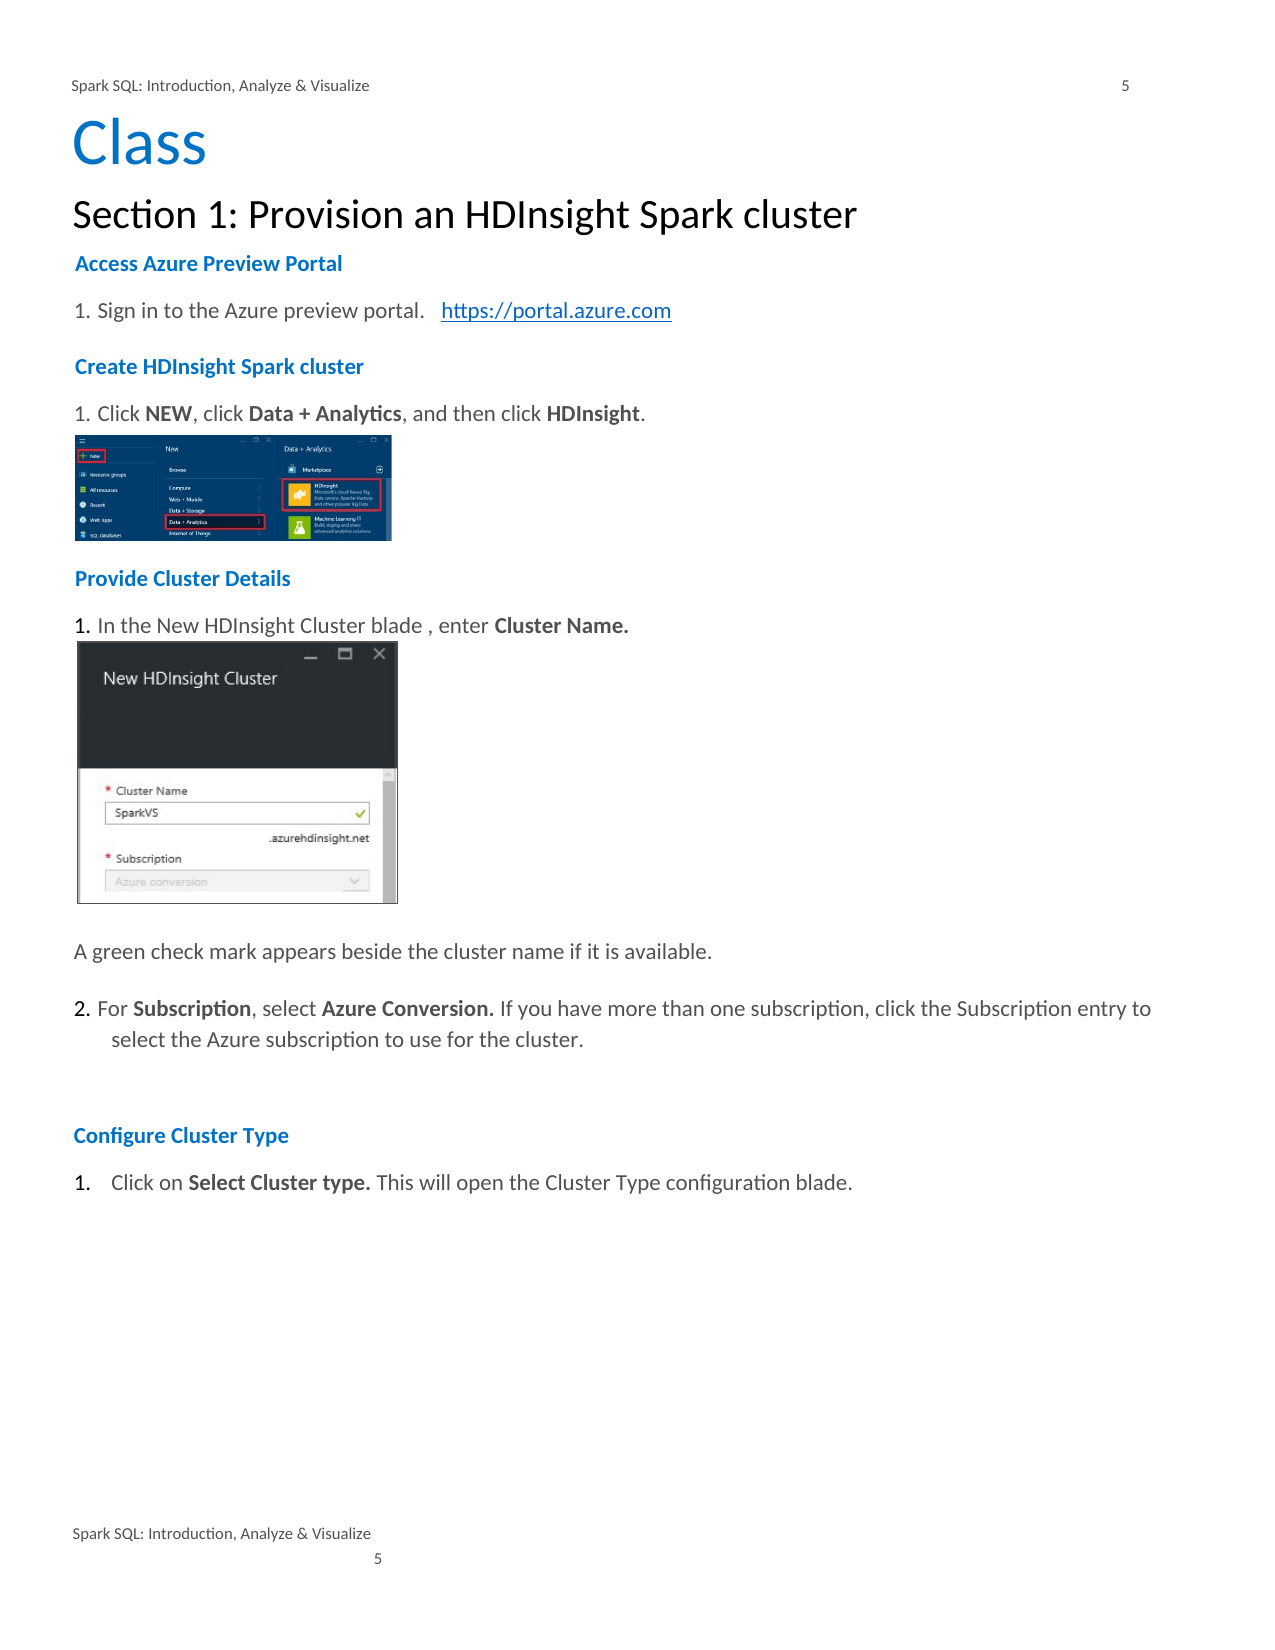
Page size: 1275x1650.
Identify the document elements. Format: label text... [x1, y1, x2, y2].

subtitle Create HDInsight Spark cluster [75, 352, 1196, 380]
subtitle Class [72, 100, 1196, 181]
text 1. Sign in to the Azure preview portal. https://portal.azure.com [73, 296, 1196, 324]
text 2. For Subscription, select Azure Conversion. If you have more than one subscription, click the Subscription entry to select the Azure subscription to use for the cluster. [73, 994, 1196, 1053]
text Spark SQL: Introduction, Analyze & Visualize 5 [71, 75, 1196, 95]
subtitle Section 1: Provision an HDInsight Spark cluster [72, 188, 1196, 239]
text A green check mark appears beside the cluster name if it is available. [73, 937, 1196, 965]
subtitle Access Azure Preview Portal [75, 249, 1196, 277]
text 1. In the New HDInsight Cluster blade , enter Cluster Name. [73, 611, 1196, 639]
list Click on Select Cluster type. This will open the Cluster Type configuration blade. [73, 1168, 1196, 1196]
picture [78, 643, 397, 903]
text 1. Click NEW, click Data + Analytics, and then click HDInsight. [73, 399, 1196, 427]
subtitle Configure Cluster Type [73, 1121, 1196, 1149]
picture [75, 435, 392, 541]
subtitle Provide Cluster Details [75, 564, 1196, 592]
